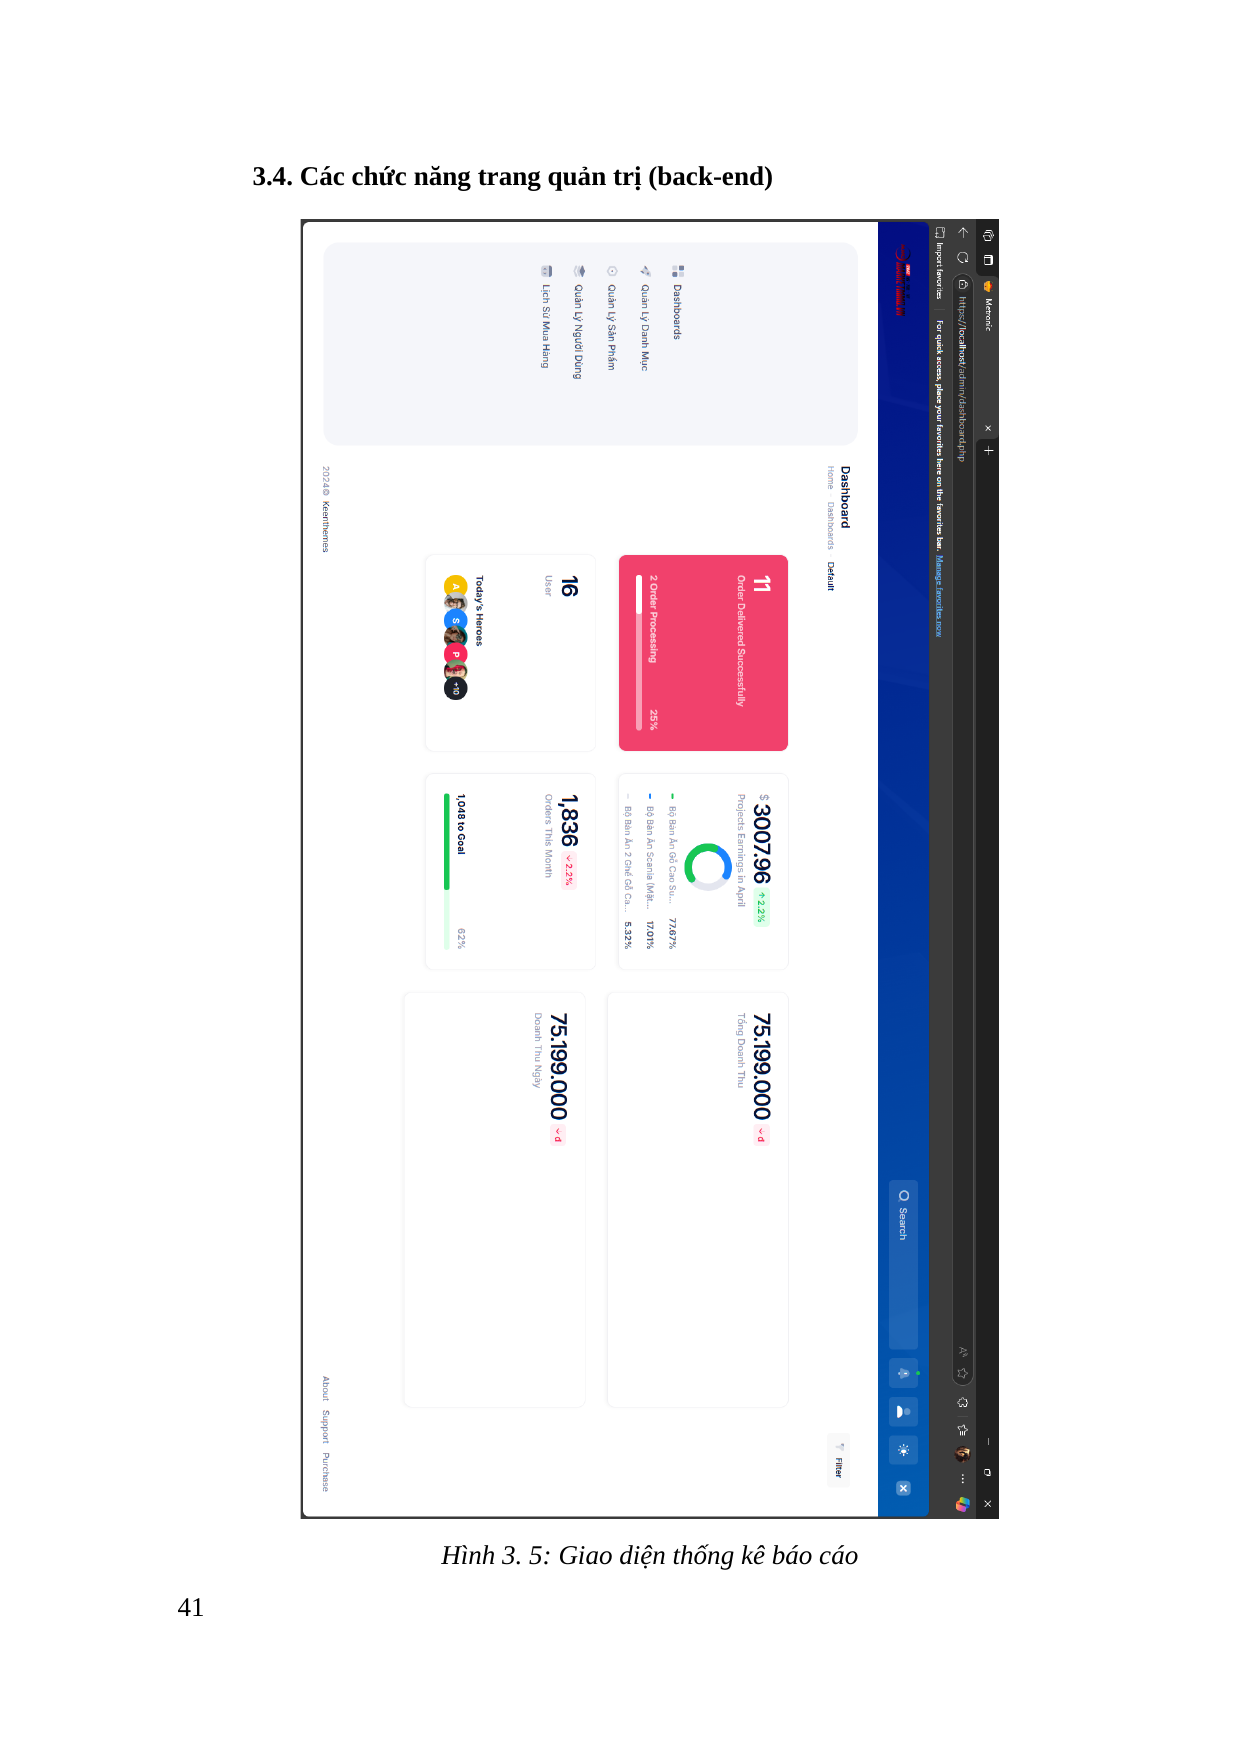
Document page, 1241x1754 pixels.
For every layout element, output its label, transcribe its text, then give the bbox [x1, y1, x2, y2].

subtitle 3.4. Các chức năng trang quản trị (back-end) [177, 160, 1122, 191]
text Hình 3. 5: Giao diện thống kê báo cáo [177, 1539, 1122, 1570]
picture [300, 219, 999, 1519]
